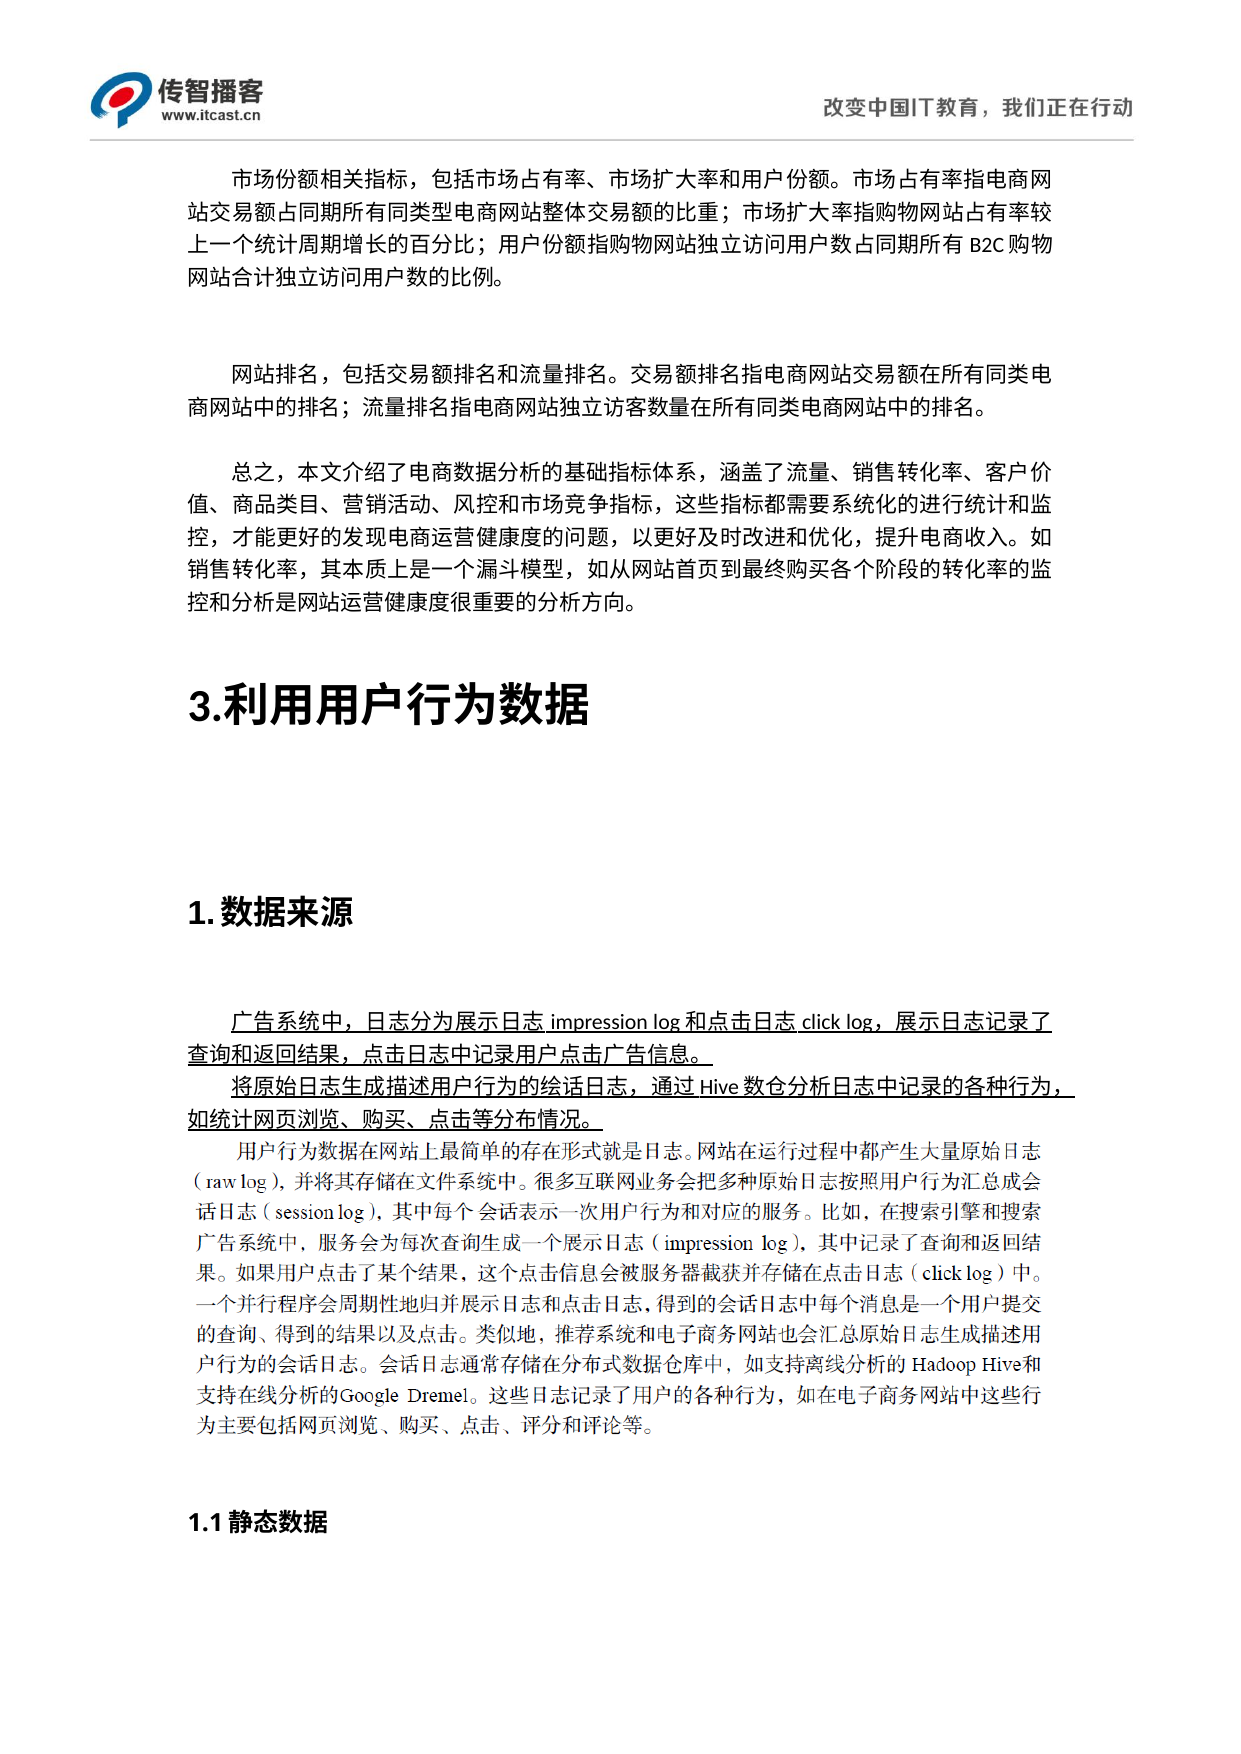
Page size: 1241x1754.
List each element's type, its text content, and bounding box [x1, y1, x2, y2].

text 广告系统中，日志分为展示日志impression log和点击日志click log，展示日志记录了查询和返回结果，点击日志中记录用户点击广告信息。 [187, 1004, 1053, 1069]
text 网站排名，包括交易额排名和流量排名。交易额排名指电商网站交易额在所有同类电商网站中的排名；流量排名指电商网站独立访客数量在所有同类电商网站中的排名。 [187, 357, 1053, 422]
picture [0, 0, 1237, 148]
subtitle 1.1静态数据 [187, 1488, 1053, 1553]
subtitle 数据来源 [187, 877, 1053, 942]
text 总之，本文介绍了电商数据分析的基础指标体系，涵盖了流量、销售转化率、客户价值、商品类目、营销活动、风控和市场竞争指标，这些指标都需要系统化的进行统计和监控，才能更好的发现电商运营健康度的问题，以更好及时改进和优化，提升电商收入。如销售转化率，其本质上是一个漏斗模型，如从网站首页到最终购买各个阶段的转化率的监控和分析是网站运营健康度很重要的分析方向。 [187, 454, 1053, 617]
subtitle 3.利用用户行为数据 [187, 652, 1053, 750]
picture [187, 1133, 1053, 1438]
text 将原始日志生成描述用户行为的绘话日志，通过Hive数仓分析日志中记录的各种行为，如统计网页浏览、购买、点击等分布情况。 [187, 1069, 1053, 1133]
text 市场份额相关指标，包括市场占有率、市场扩大率和用户份额。市场占有率指电商网站交易额占同期所有同类型电商网站整体交易额的比重；市场扩大率指购物网站占有率较上一个统计周期增长的百分比；用户份额指购物网站独立访问用户数占同期所有B2C购物网站合计独立访问用户数的比例。 [187, 162, 1053, 292]
